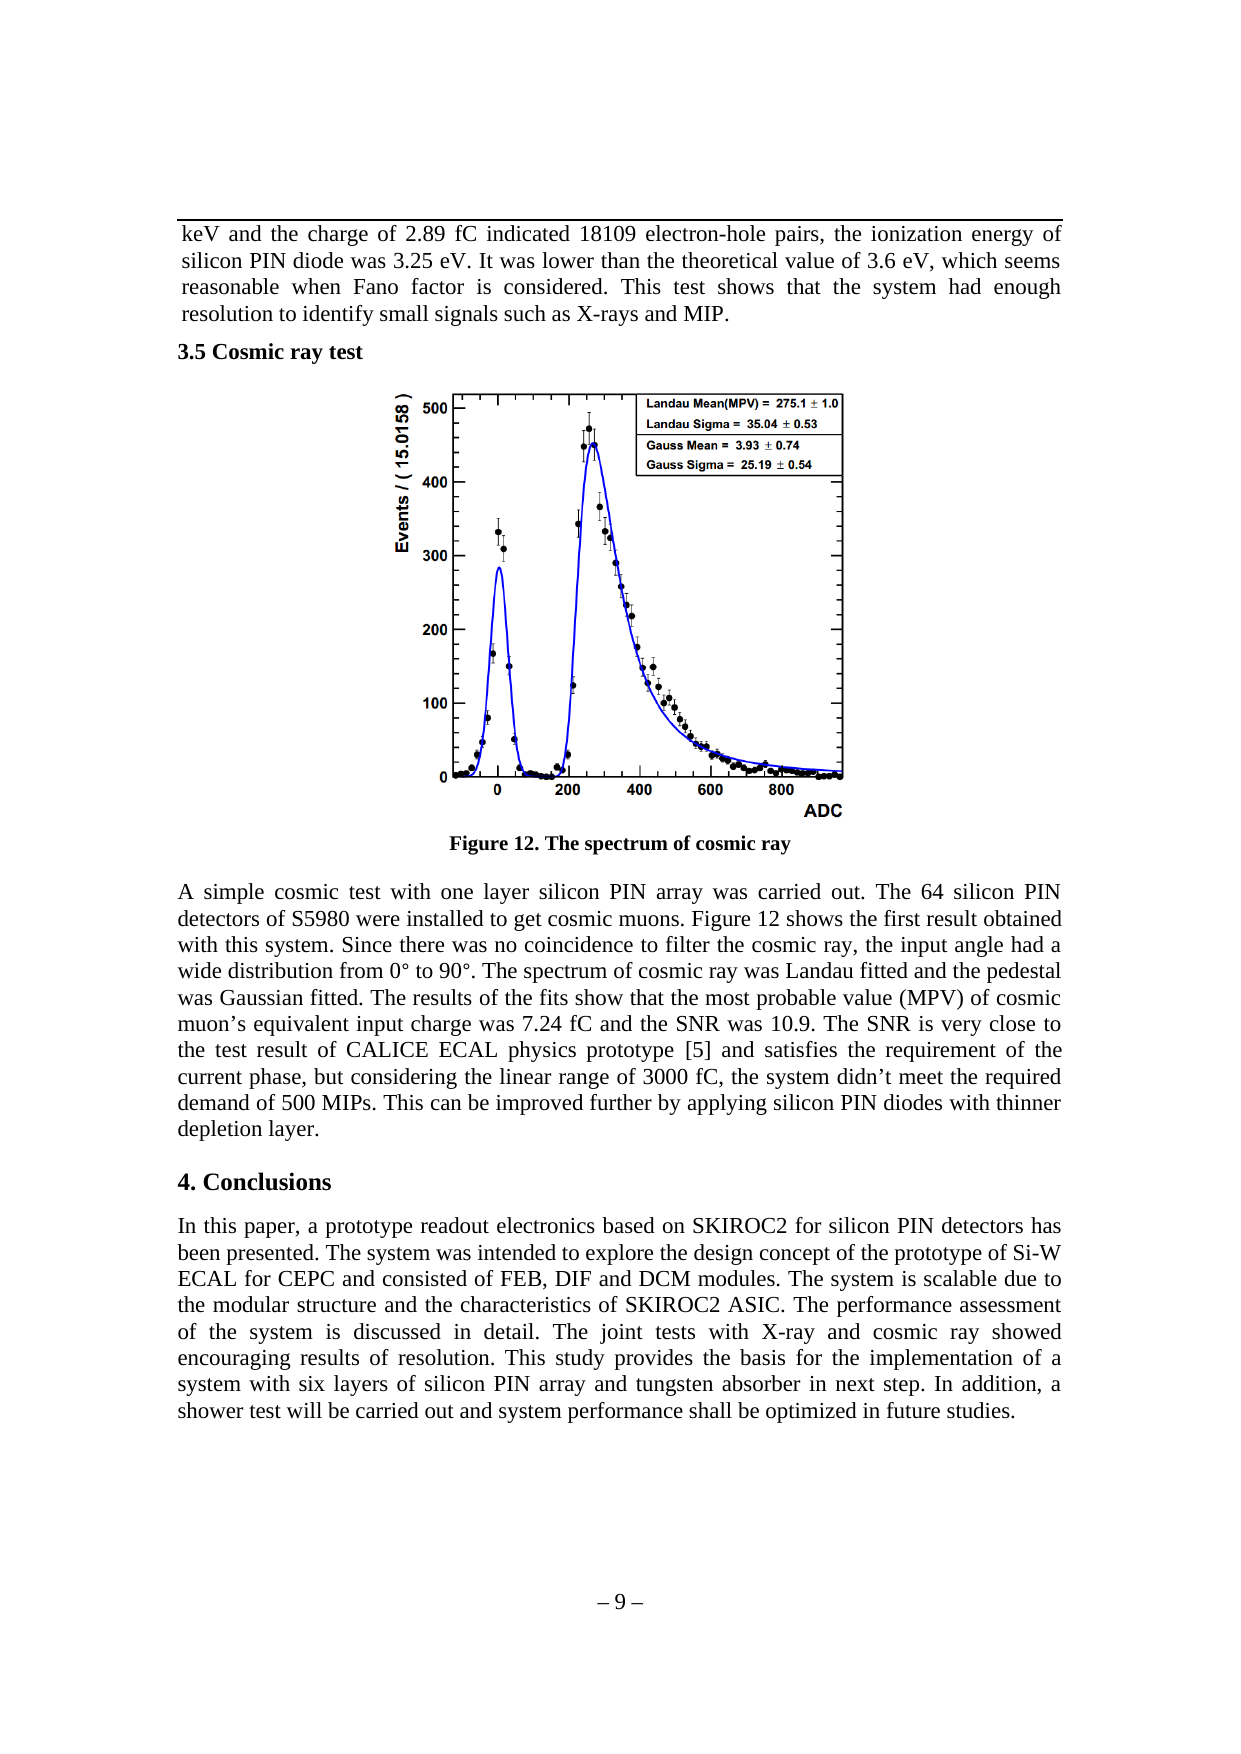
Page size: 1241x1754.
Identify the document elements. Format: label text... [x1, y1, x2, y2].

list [181, 221, 1063, 326]
text Cosmic ray test [177, 338, 1063, 365]
text Conclusions [177, 1167, 1063, 1196]
picture [389, 377, 851, 819]
list A simple cosmic test with one layer silicon PIN array was carried out. The 64 silicon PIN detectors of S5980 were installed to get cosmic muons. Figure 12 shows the first result obtained with this system. Since there was no coincidence to filter the cosmic ray, the input angle had a wide distribution from 0° to 90°. The spectrum of cosmic ray was Landau fitted and the pedestal was Gaussian fitted. The results of the fits show that the most probable value (MPV) of cosmic muon’s equivalent input charge was 7.24 fC and the SNR was 10.9. The SNR is very close to the test result of CALICE ECAL physics prototype [5] and satisfies the requirement of the current phase, but considering the linear range of 3000 fC, the system didn’t meet the required demand of 500 MIPs. This can be improved further by applying silicon PIN diodes with thinner depletion layer. [177, 878, 1063, 1142]
list In this paper, a prototype readout electronics based on SKIROC2 for silicon PIN detectors has been presented. The system was intended to explore the design concept of the prototype of Si-W ECAL for CEPC and consisted of FEB, DIF and DCM modules. The system is scalable due to the modular structure and the characteristics of SKIROC2 ASIC. The performance assessment of the system is discussed in detail. The joint tests with X-ray and cosmic ray showed encouraging results of resolution. This study provides the basis for the implementation of a system with six layers of silicon PIN array and tungsten absorber in next step. In addition, a shower test will be carried out and system performance shall be optimized in future studies. [177, 1212, 1063, 1423]
